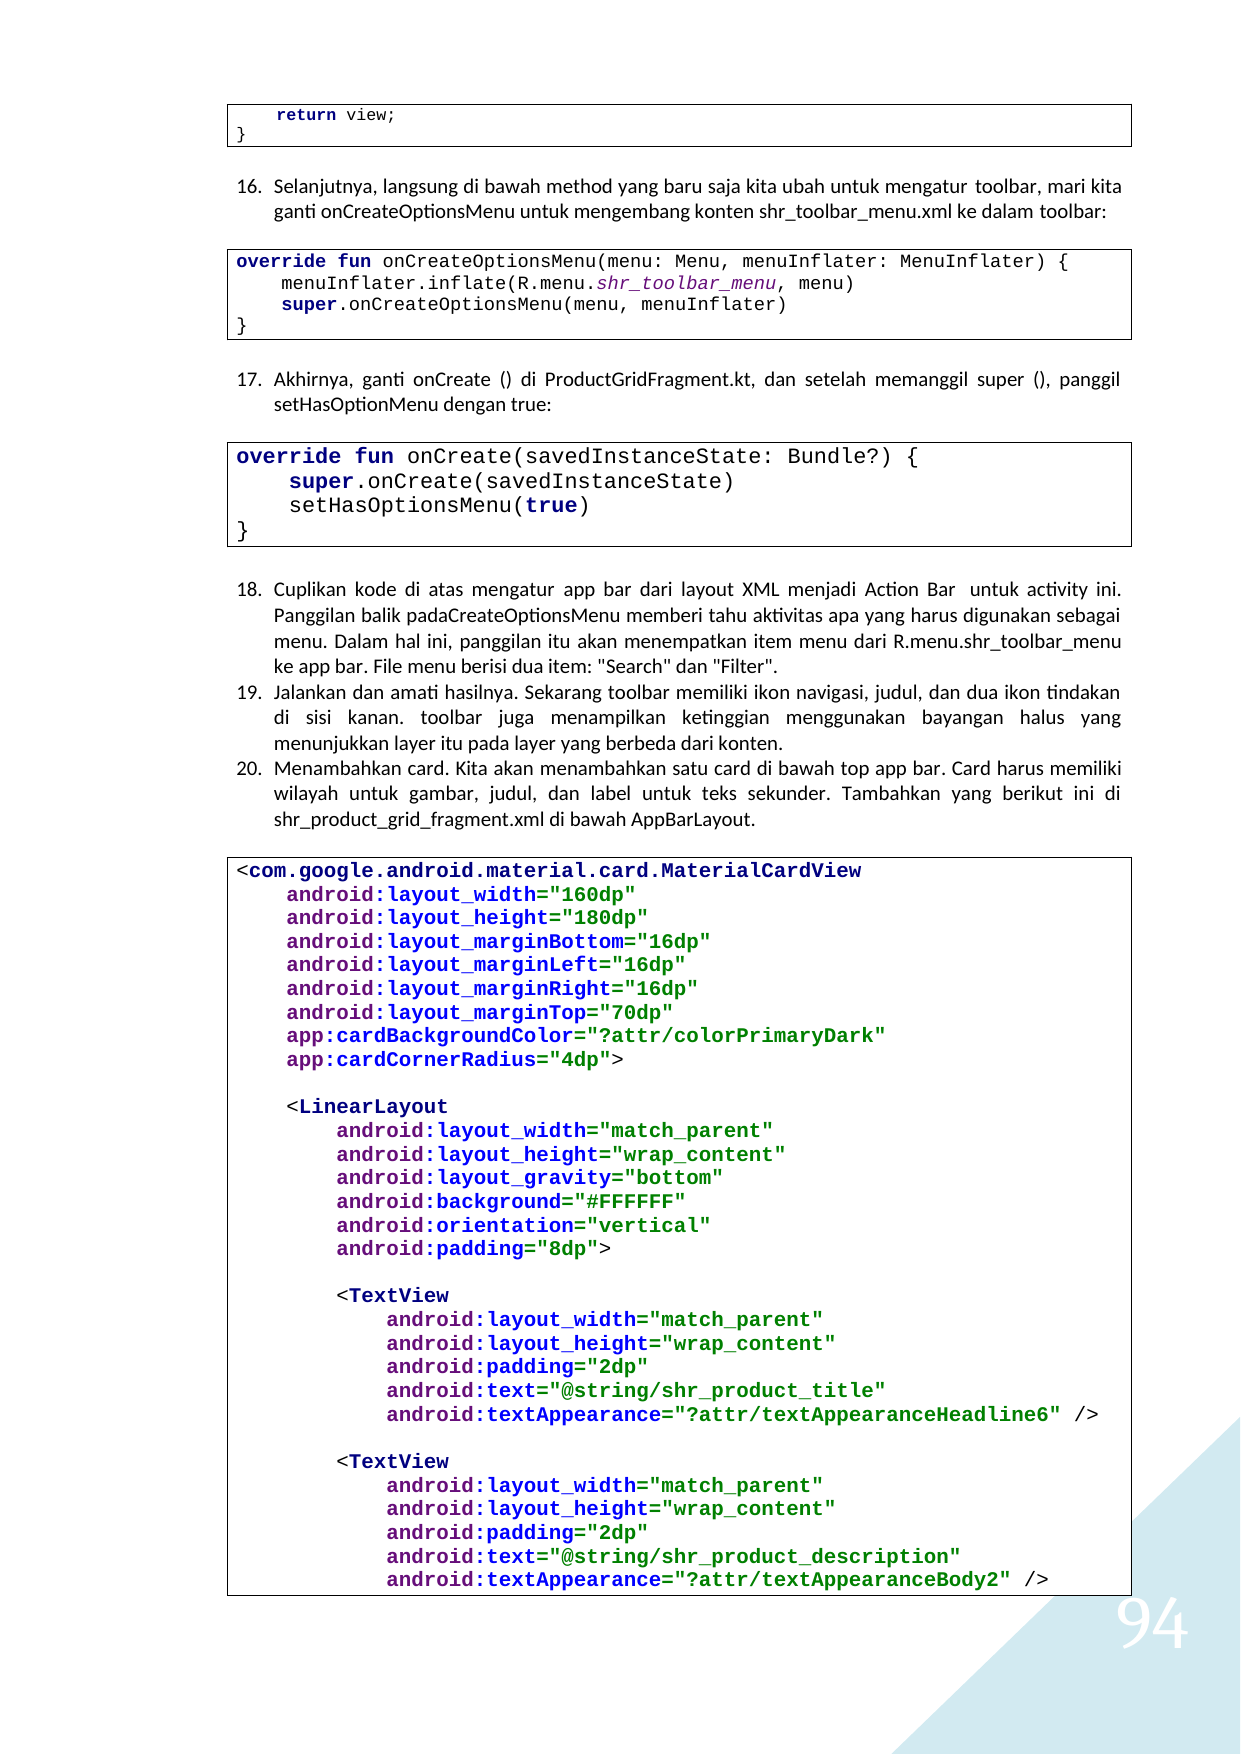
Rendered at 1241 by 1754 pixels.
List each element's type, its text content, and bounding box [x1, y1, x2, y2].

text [228, 105, 1131, 146]
text override fun onCreate(savedInstanceState: Bundle?) { super.onCreate(savedInstanceState) setHasOptionsMenu(true) } [228, 443, 1131, 546]
list Akhirnya, ganti onCreate () di ProductGridFragment.kt, dan setelah memanggil super (), panggil setHasOptionMenu dengan true: [236, 366, 1122, 417]
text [228, 858, 1131, 1595]
list Menambahkan card. Kita akan menambahkan satu card di bawah top app bar. Card harus memiliki wilayah untuk gambar, judul, dan label untuk teks sekunder. Tambahkan yang berikut ini di shr_product_grid_fragment.xml di bawah AppBarLayout. [236, 755, 1122, 831]
list Jalankan dan amati hasilnya. Sekarang toolbar memiliki ikon navigasi, judul, dan dua ikon tindakan di sisi kanan. toolbar juga menampilkan ketinggian menggunakan bayangan halus yang menunjukkan layer itu pada layer yang berbeda dari konten. [236, 679, 1122, 755]
list Selanjutnya, langsung di bawah method yang baru saja kita ubah untuk mengatur toolbar, mari kita ganti onCreateOptionsMenu untuk mengembang konten shr_toolbar_menu.xml ke dalam toolbar: [236, 173, 1122, 224]
text override fun onCreateOptionsMenu(menu: Menu, menuInflater: MenuInflater) { menuInflater.inflate(R.menu.shr_toolbar_menu, menu) super.onCreateOptionsMenu(menu, menuInflater) } [228, 250, 1131, 339]
list Cuplikan kode di atas mengatur app bar dari layout XML menjadi Action Bar untuk activity ini. Panggilan balik padaCreateOptionsMenu memberi tahu aktivitas apa yang harus digunakan sebagai menu. Dalam hal ini, panggilan itu akan menempatkan item menu dari R.menu.shr_toolbar_menu ke app bar. File menu berisi dua item: "Search" dan "Filter". [236, 573, 1122, 679]
